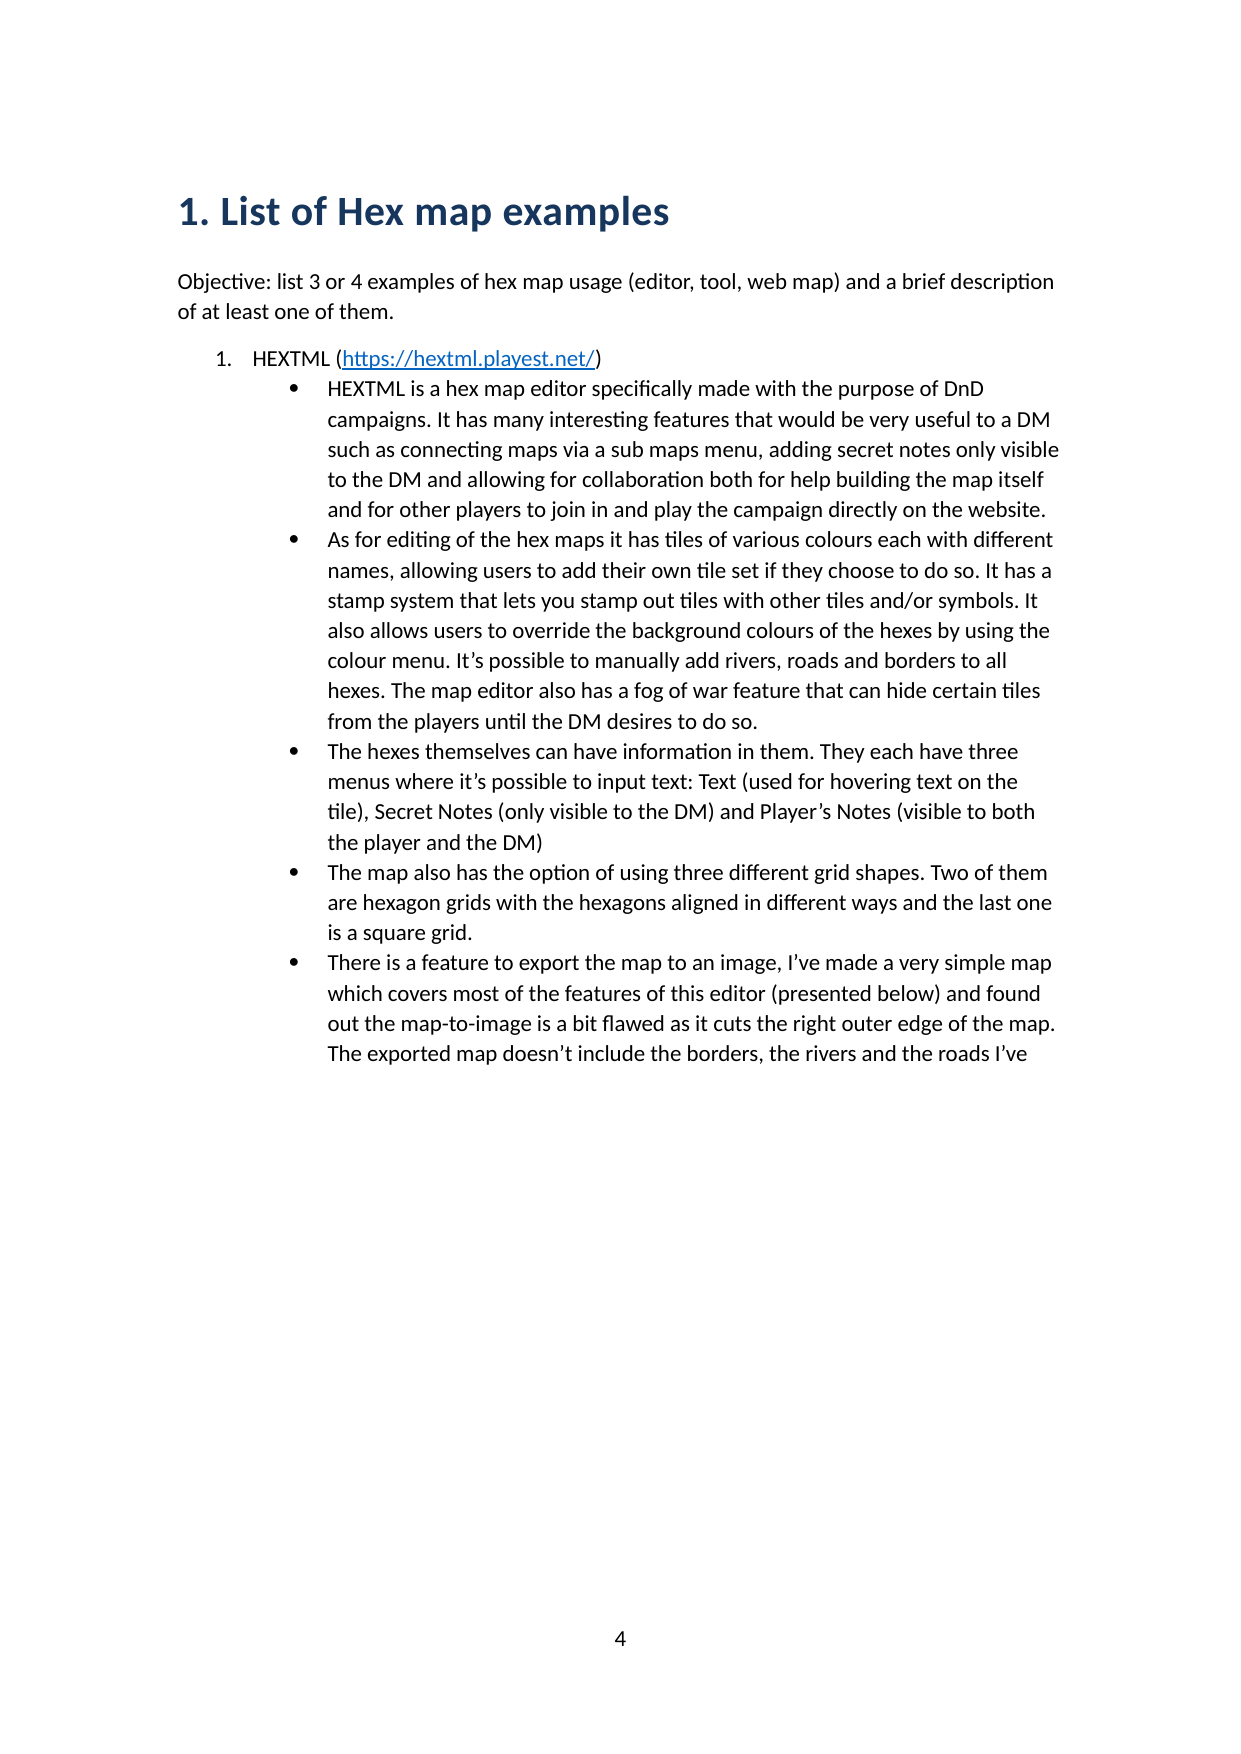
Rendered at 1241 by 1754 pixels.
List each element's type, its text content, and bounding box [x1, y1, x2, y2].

list As for editing of the hex maps it has tiles of various colours each with different names, allowing users to add their own tile set if they choose to do so. It has a stamp system that lets you stamp out tiles with other tiles and/or symbols. It also allows users to override the background colours of the hexes by using the colour menu. It’s possible to manually add rivers, roads and borders to all hexes. The map editor also has a fog of war feature that can hide certain tiles from the players until the DM desires to do so. [290, 526, 1063, 735]
list The map also has the option of using three different grid shapes. Two of them are hexagon grids with the hexagons aligned in different ways and the last one is a square grid. [290, 858, 1063, 946]
list There is a feature to export the map to an image, I’ve made a very simple map which covers most of the features of this editor (presented below) and found out the map-to-image is a bit flawed as it cuts the right outer edge of the map. The exported map doesn’t include the borders, the rivers and the roads I’ve added and the hexes have a thicker border than in the editor. [290, 948, 1063, 1067]
title 1. List of Hex map examples [177, 185, 1063, 236]
text Objective: list 3 or 4 examples of hex map usage (editor, tool, web map) and a brief description of at least one of them. [177, 267, 1063, 325]
list HEXTML (https://hextml.playest.net/) [215, 344, 1063, 372]
list The hexes themselves can have information in them. They each have three menus where it’s possible to input text: Text (used for hovering text on the tile), Secret Notes (only visible to the DM) and Player’s Notes (visible to both the player and the DM) [290, 737, 1063, 856]
list HEXTML is a hex map editor specifically made with the purpose of DnD campaigns. It has many interesting features that would be very useful to a DM such as connecting maps via a sub maps menu, adding secret notes only visible to the DM and allowing for collaboration both for help building the map itself and for other players to join in and play the campaign directly on the website. [290, 374, 1063, 523]
